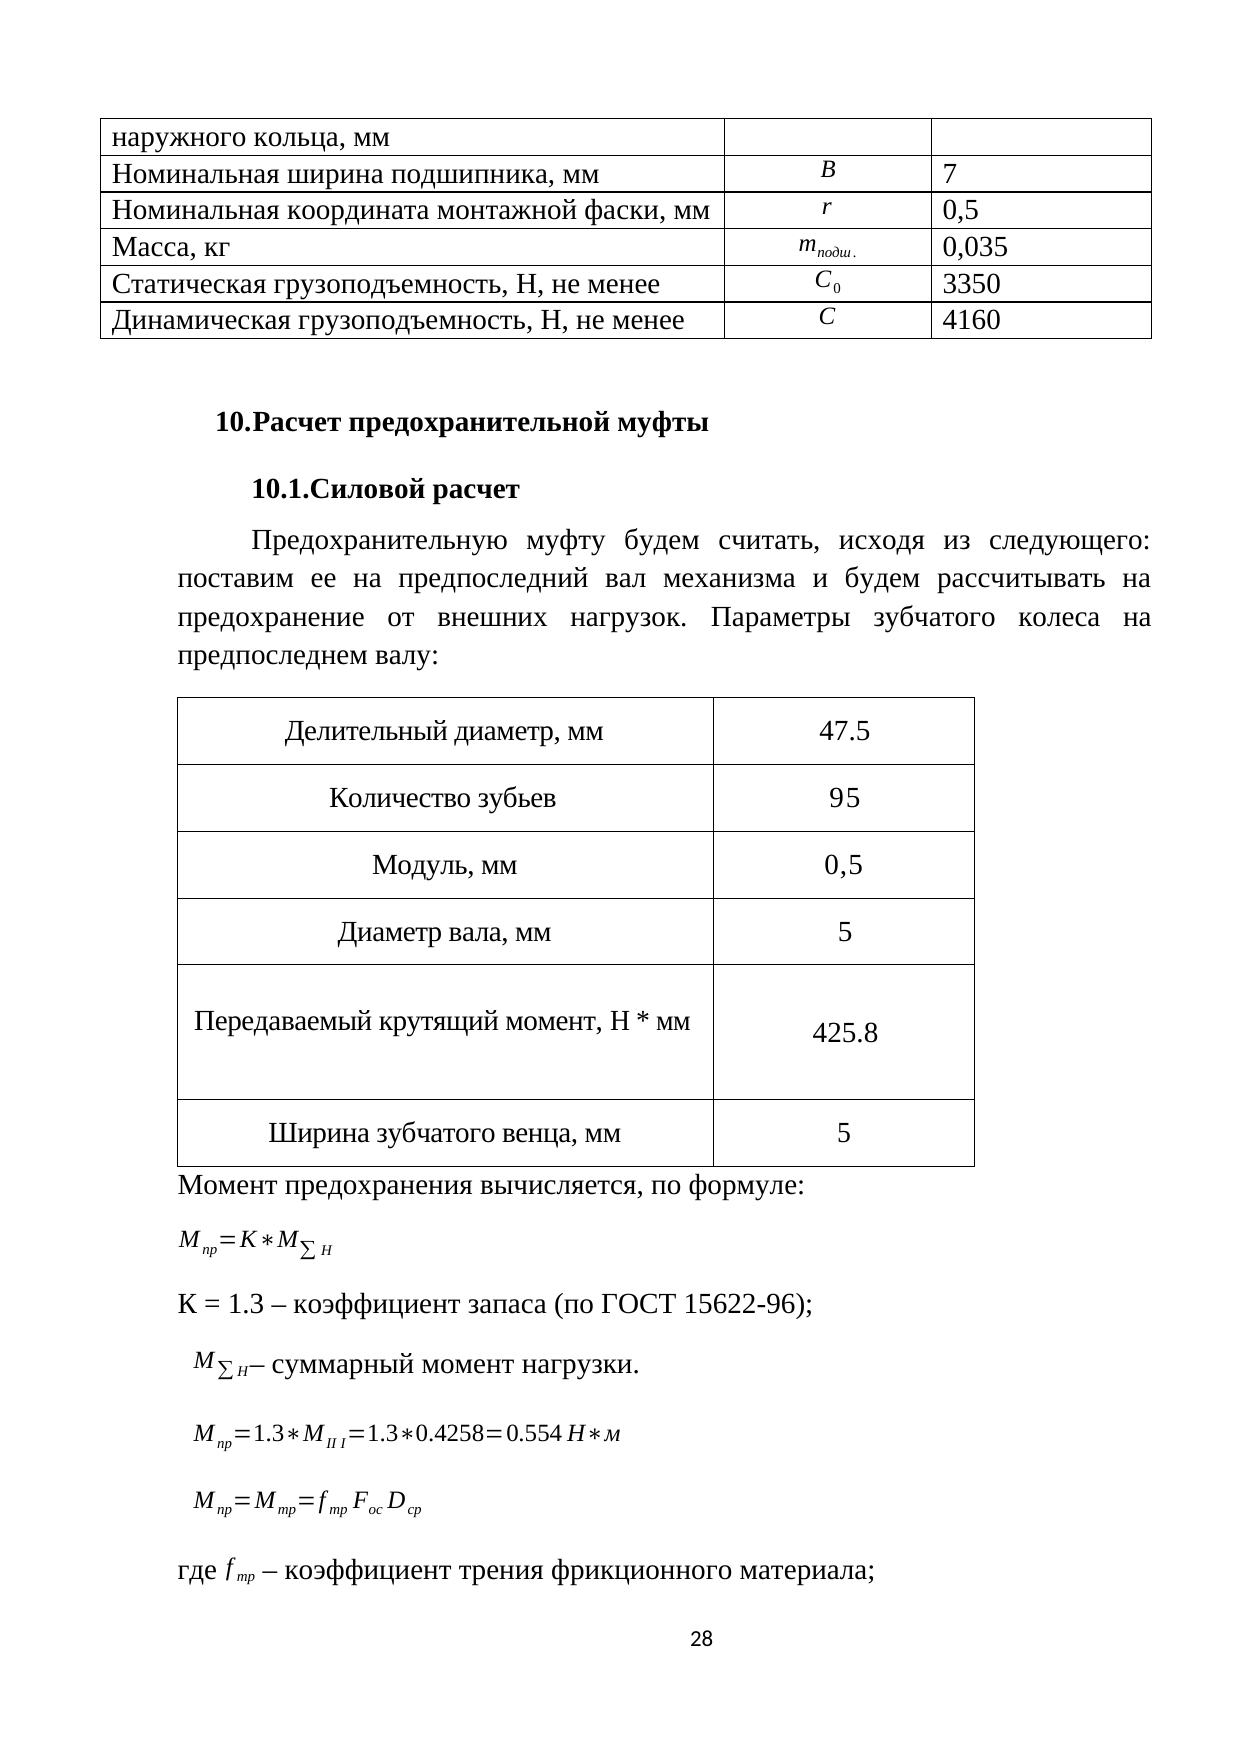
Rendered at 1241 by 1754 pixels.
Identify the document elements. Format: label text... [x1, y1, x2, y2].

table_cell Номинальная координата монтажной фаски, мм [101, 193, 724, 228]
table_cell 7 [932, 156, 1151, 191]
table_cell 4160 [932, 303, 1151, 338]
table_cell [725, 119, 931, 155]
table_cell 425.8 [714, 965, 974, 1099]
table_cell 0,5 [932, 193, 1151, 228]
table_cell Передаваемый крутящий момент, Н * мм [178, 965, 713, 1099]
table_cell 0,035 [932, 229, 1151, 265]
subtitle 10.1.Силовой расчет [177, 471, 1152, 505]
table_cell Динамическая грузоподъемность, Н, не менее [101, 303, 724, 338]
table_cell [725, 266, 931, 301]
text Момент предохранения вычисляется, по формуле: [177, 1167, 1152, 1200]
table_header Делительный диаметр, мм [178, 698, 713, 764]
text Предохранительную муфту будем считать, исходя из следующего: поставим ее на предпоследний вал механизма и будем рассчитывать на предохранение от внешних нагрузок. Параметры зубчатого колеса на предпоследнем валу: [177, 522, 1152, 671]
table_cell 3350 [932, 266, 1151, 301]
table_cell Ширина зубчатого венца, мм [178, 1100, 713, 1166]
subtitle Расчет предохранительной муфты [215, 404, 1152, 438]
table_cell [725, 303, 931, 338]
table_cell Модуль, мм [178, 832, 713, 897]
table_header 47.5 [714, 698, 974, 764]
text К = 1.3 – коэффициент запаса (по ГОСТ 15622-96); [177, 1286, 1152, 1320]
table_cell Количество зубьев [178, 765, 713, 831]
table_cell Масса, кг [101, 229, 724, 265]
text – суммарный момент нагрузки. [192, 1346, 1137, 1382]
text где – коэффициент трения фрикционного материала; [177, 1552, 1152, 1586]
table_cell [725, 156, 931, 191]
table_cell 52 [932, 119, 1151, 155]
table_cell Номинальная ширина подшипника, мм [101, 156, 724, 191]
table_cell [725, 193, 931, 228]
table_cell 0,5 [714, 832, 974, 897]
table_cell Диаметр вала, мм [178, 899, 713, 964]
table_cell Статическая грузоподъемность, Н, не менее [101, 266, 724, 301]
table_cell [101, 119, 724, 155]
table_cell [725, 229, 931, 265]
table_cell 5 [714, 1100, 974, 1166]
table_cell 5 [714, 899, 974, 964]
table_cell 95 [714, 765, 974, 831]
